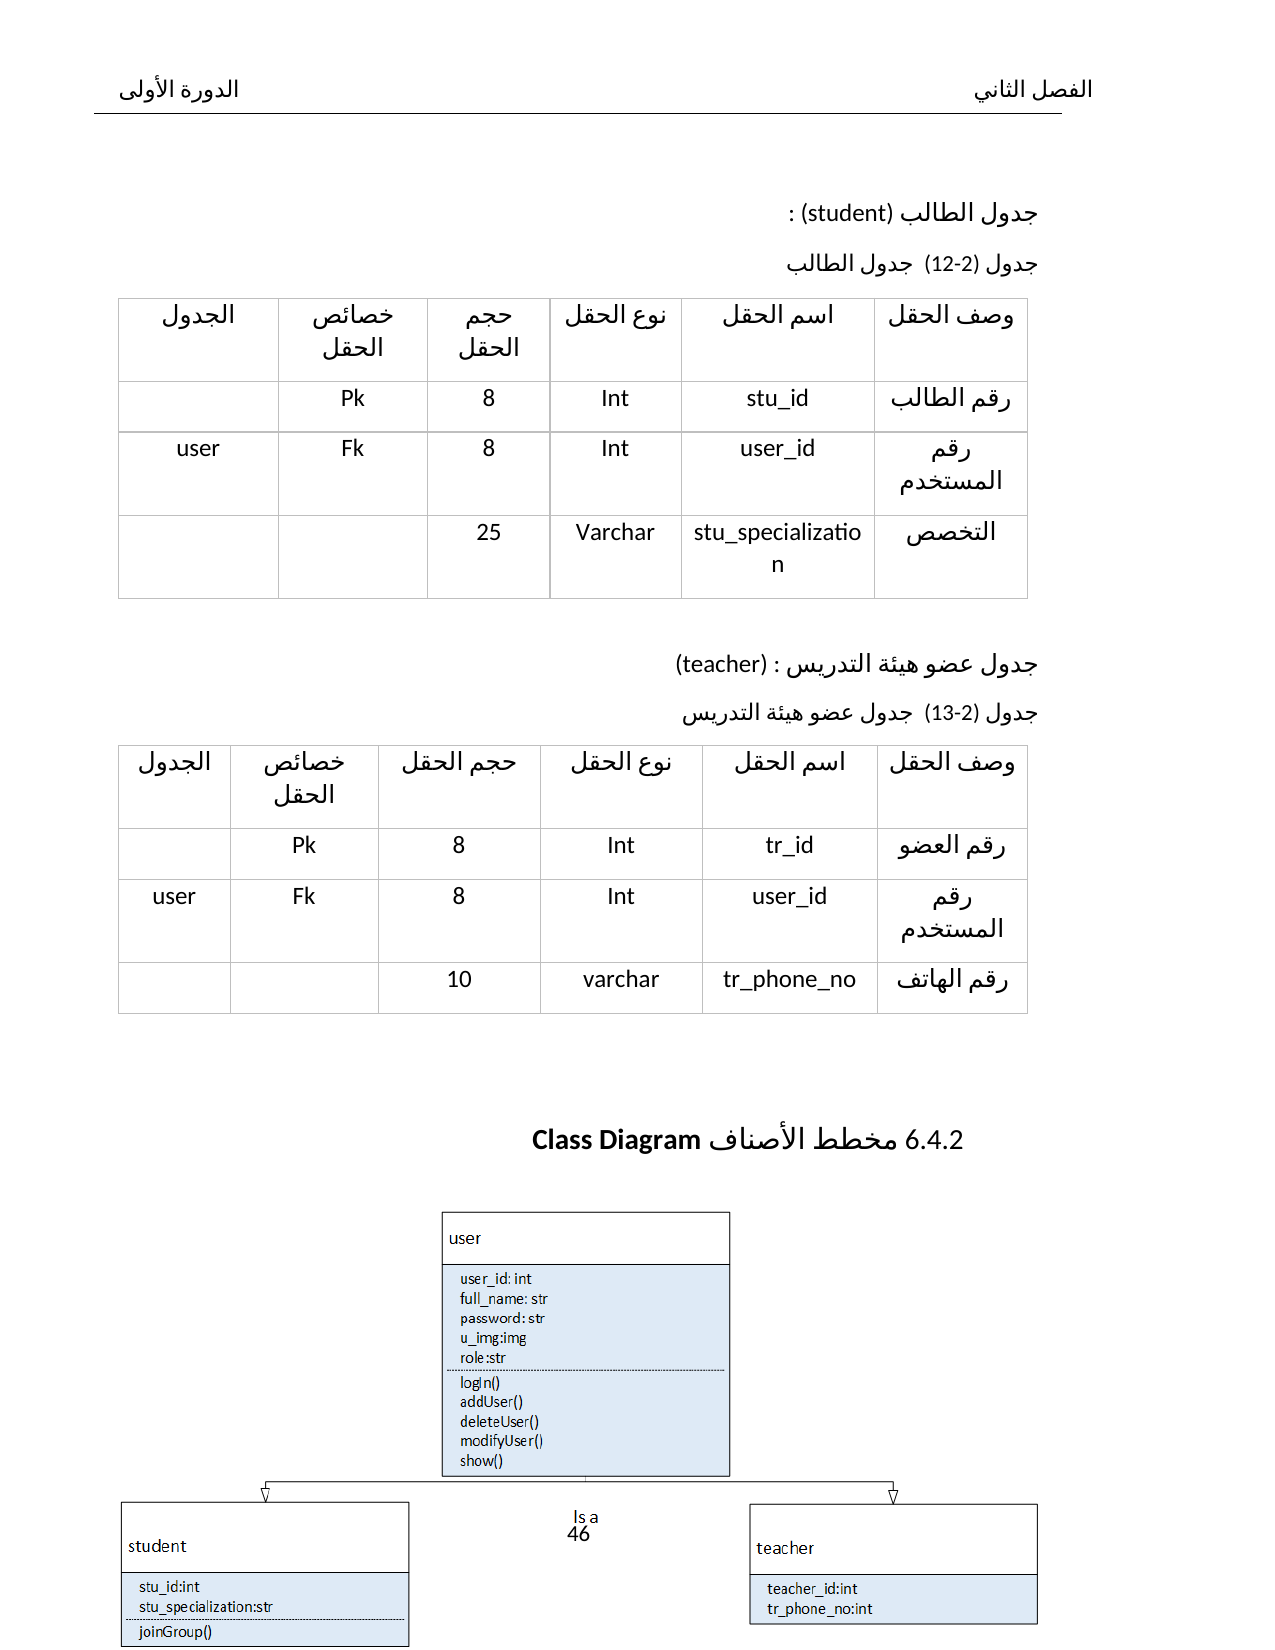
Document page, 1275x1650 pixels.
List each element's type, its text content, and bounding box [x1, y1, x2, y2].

table_cell 10 [379, 963, 540, 1012]
table_cell رقم الهاتف [878, 963, 1027, 1012]
table_cell Int [541, 829, 702, 879]
table_cell التخصص [875, 516, 1027, 598]
table_cell tr_id [703, 829, 877, 879]
table_cell رقم المستخدم [875, 433, 1027, 515]
table_header نوع الحقل [541, 746, 702, 828]
table_cell Pk [279, 382, 427, 431]
table_cell رقم الطالب [875, 382, 1027, 431]
text جدول الطالب (student) : [118, 197, 1039, 228]
table_cell varchar [541, 963, 702, 1012]
table_cell رقم العضو [878, 829, 1027, 879]
table_cell 8 [428, 382, 549, 431]
table_cell 8 [428, 433, 549, 515]
table_cell user_id [682, 433, 874, 515]
table_cell Int [551, 433, 681, 515]
table_header وصف الحقل [878, 746, 1027, 828]
table_cell tr_phone_no [703, 963, 877, 1012]
subtitle 6.4.2 مخطط الأصناف Class Diagram [118, 1121, 964, 1157]
table_header اسم الحقل [703, 746, 877, 828]
table_cell 8 [379, 880, 540, 962]
table_cell user [119, 880, 230, 962]
table_header نوع الحقل [551, 299, 681, 381]
table_cell [231, 963, 378, 1012]
text جدول عضو هيئة التدريس : (teacher) [118, 648, 1039, 679]
table_header الجدول [119, 299, 278, 381]
text جدول (2-13) جدول عضو هيئة التدريس [118, 698, 1039, 726]
table_cell Pk [231, 829, 378, 879]
table_header وصف الحقل [875, 299, 1027, 381]
table_header خصائص الحقل [231, 746, 378, 828]
table_header الجدول [119, 746, 230, 828]
table_cell [119, 516, 278, 598]
table_header اسم الحقل [682, 299, 874, 381]
table_cell stu_specialization [682, 516, 874, 598]
table_cell Varchar [551, 516, 681, 598]
table_cell [119, 963, 230, 1012]
table_cell stu_id [682, 382, 874, 431]
table_cell Int [551, 382, 681, 431]
table_cell Fk [279, 433, 427, 515]
table_cell [279, 516, 427, 598]
table_cell Int [541, 880, 702, 962]
picture [117, 1211, 1039, 1650]
table_cell Fk [231, 880, 378, 962]
table_cell user_id [703, 880, 877, 962]
table_cell رقم المستخدم [878, 880, 1027, 962]
table_cell [119, 829, 230, 879]
table_cell [119, 382, 278, 431]
table_header حجم الحقل [379, 746, 540, 828]
table_cell user [119, 433, 278, 515]
table_cell 25 [428, 516, 549, 598]
table_cell 8 [379, 829, 540, 879]
table_header حجم الحقل [428, 299, 549, 381]
text جدول (2-12) جدول الطالب [118, 249, 1039, 277]
table_header خصائص الحقل [279, 299, 427, 381]
